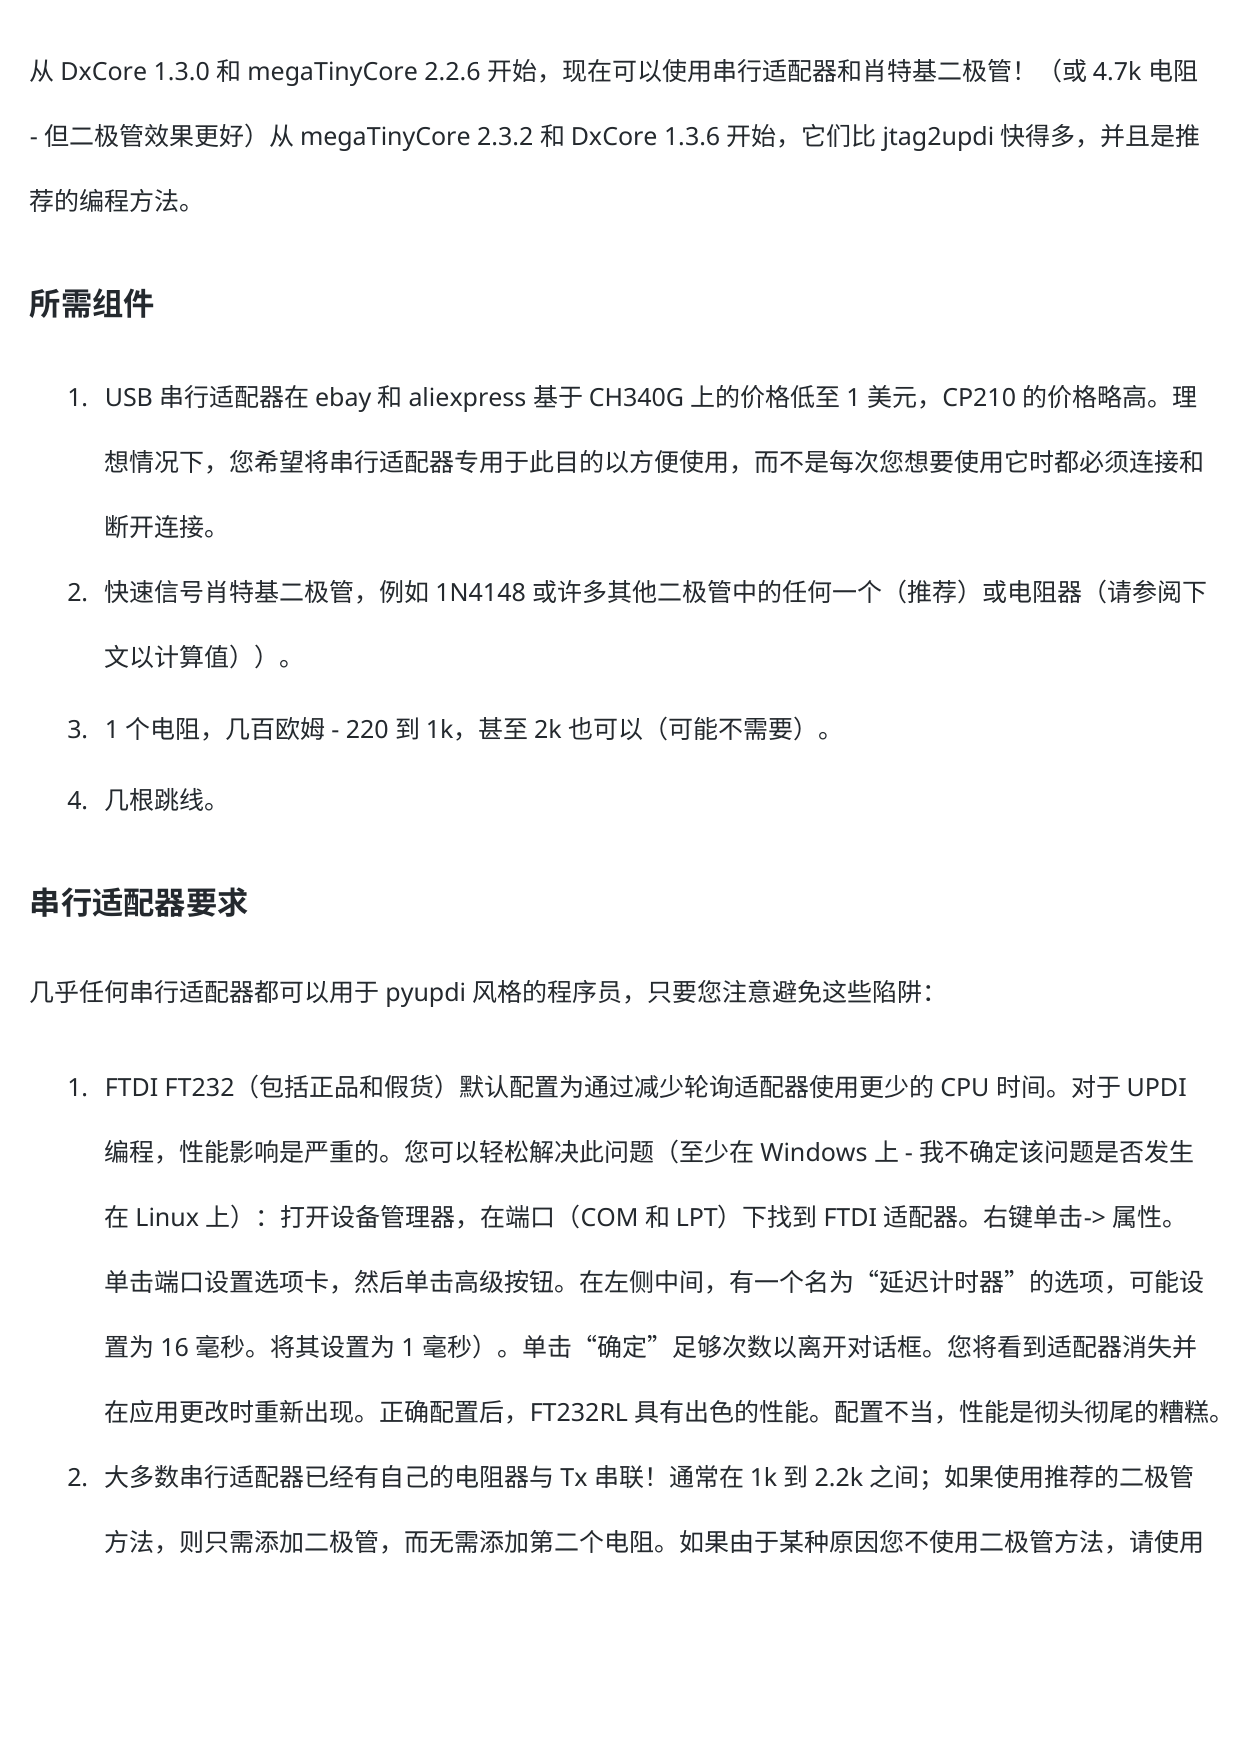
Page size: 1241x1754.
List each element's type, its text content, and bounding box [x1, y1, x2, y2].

list 快速信号肖特基二极管，例如 1N4148 或许多其他二极管中的任何一个（推荐）或电阻器（请参阅下文以计算值））。 [67, 558, 1211, 688]
text 所需组件 [29, 269, 1211, 334]
text 从 DxCore 1.3.0 和 megaTinyCore 2.2.6 开始，现在可以使用串行适配器和肖特基二极管！（或 4.7k 电阻 - 但二极管效果更好）从 megaTinyCore 2.3.2 和 DxCore 1.3.6 开始，它们比 jtag2updi 快得多，并且是推荐的编程方法。 [29, 37, 1211, 232]
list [67, 1443, 1211, 1573]
list 1 个电阻，几百欧姆 - 220 到 1k，甚至 2k 也可以（可能不需要）。 [67, 695, 1211, 760]
list 几根跳线。 [67, 766, 1211, 831]
list FTDI FT232（包括正品和假货）默认配置为通过减少轮询适配器使用更少的 CPU 时间。对于 UPDI 编程，性能影响是严重的。您可以轻松解决此问题（至少在 Windows 上 - 我不确定该问题是否发生在 Linux 上）：打开设备管理器，在端口（COM 和 LPT）下找到 FTDI 适配器。右键单击-> 属性。单击端口设置选项卡，然后单击高级按钮。在左侧中间，有一个名为“延迟计时器”的选项，可能设置为 16 毫秒。将其设置为 1 毫秒）。单击“确定”足够次数以离开对话框。您将看到适配器消失并在应用更改时重新出现。正确配置后，FT232RL 具有出色的性能。配置不当，性能是彻头彻尾的糟糕。 [67, 1053, 1211, 1443]
text 几乎任何串行适配器都可以用于 pyupdi 风格的程序员，只要您注意避免这些陷阱： [29, 958, 1211, 1023]
list USB 串行适配器在 ebay 和 aliexpress 基于 CH340G 上的价格低至 1 美元，CP210 的价格略高。理想情况下，您希望将串行适配器专用于此目的以方便使用，而不是每次您想要使用它时都必须连接和断开连接。 [67, 363, 1211, 558]
text 串行适配器要求 [29, 868, 1211, 933]
